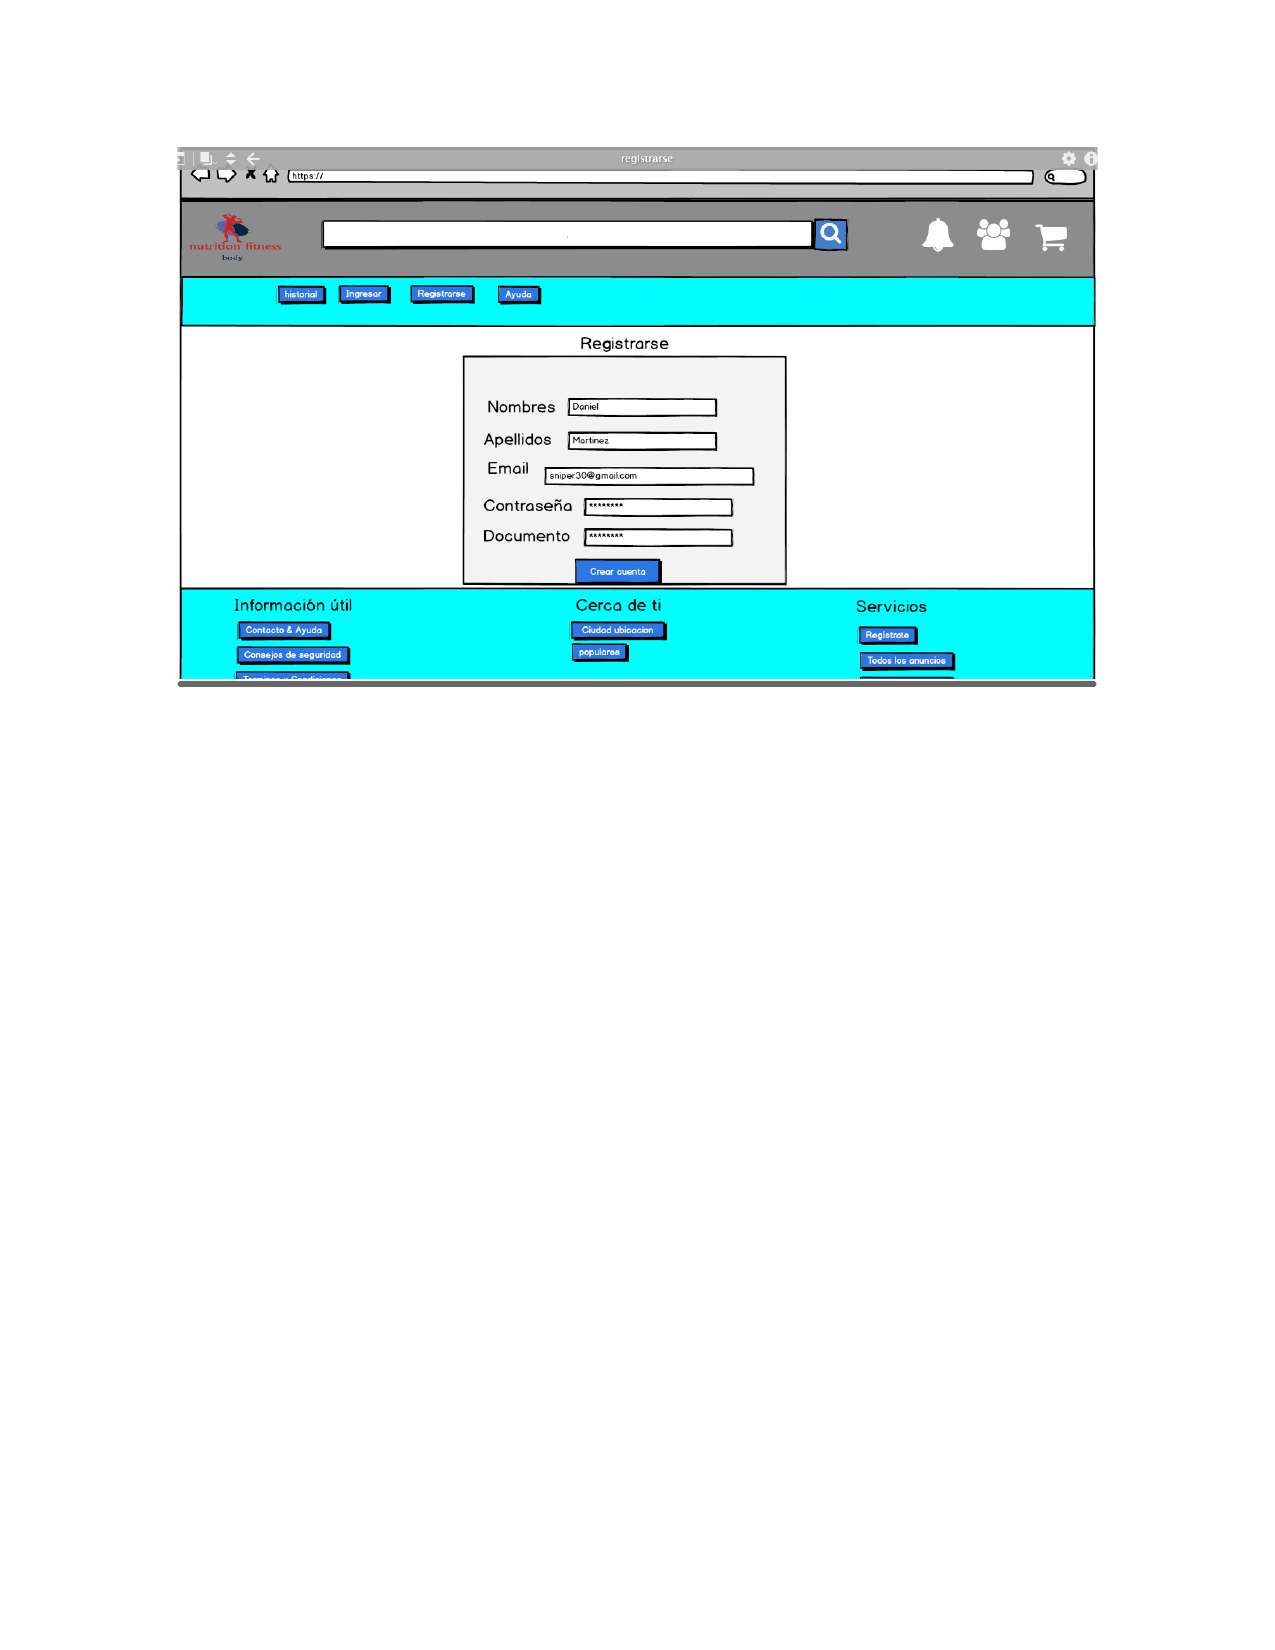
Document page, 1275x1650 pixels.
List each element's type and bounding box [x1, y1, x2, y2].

picture [177, 147, 1098, 688]
